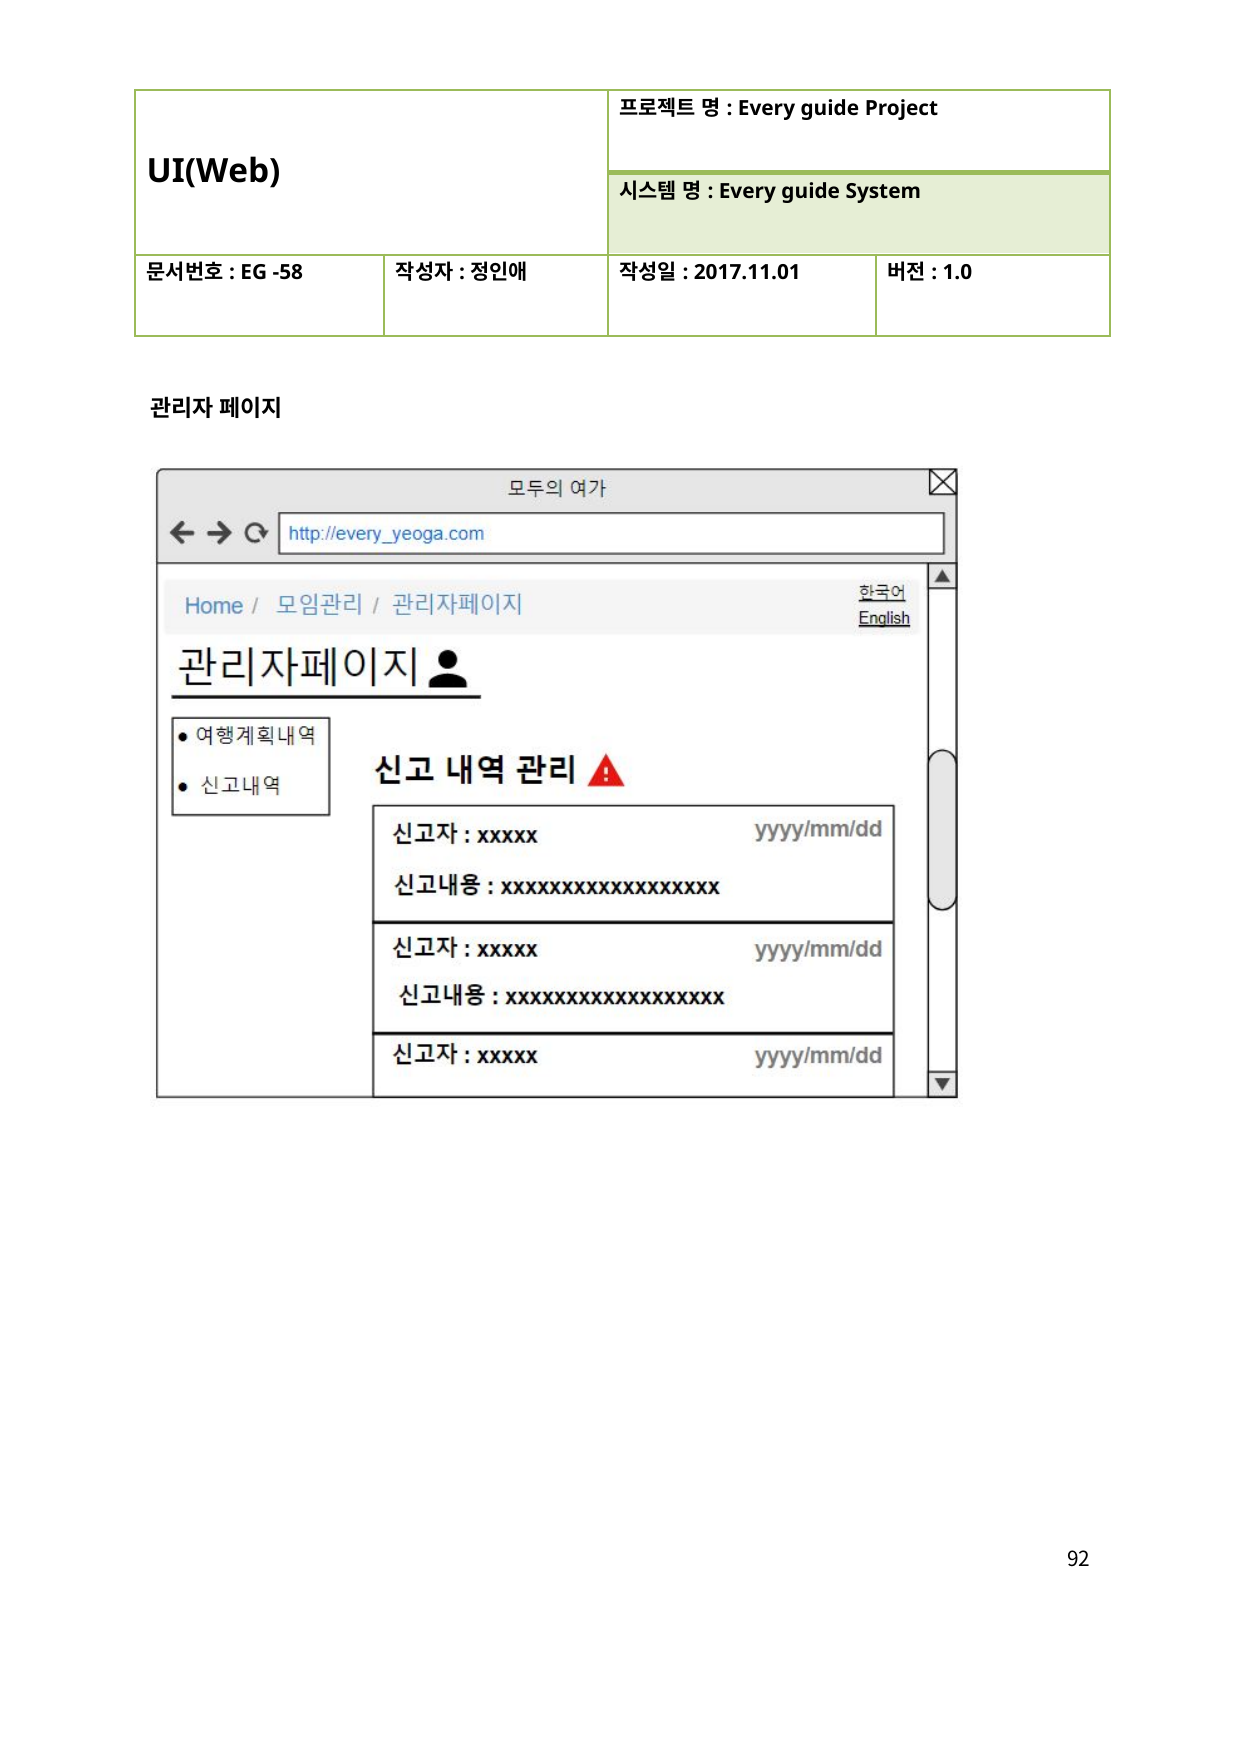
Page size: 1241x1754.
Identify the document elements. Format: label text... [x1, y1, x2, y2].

text 관리자 페이지 [150, 389, 1090, 423]
picture [150, 456, 968, 1107]
